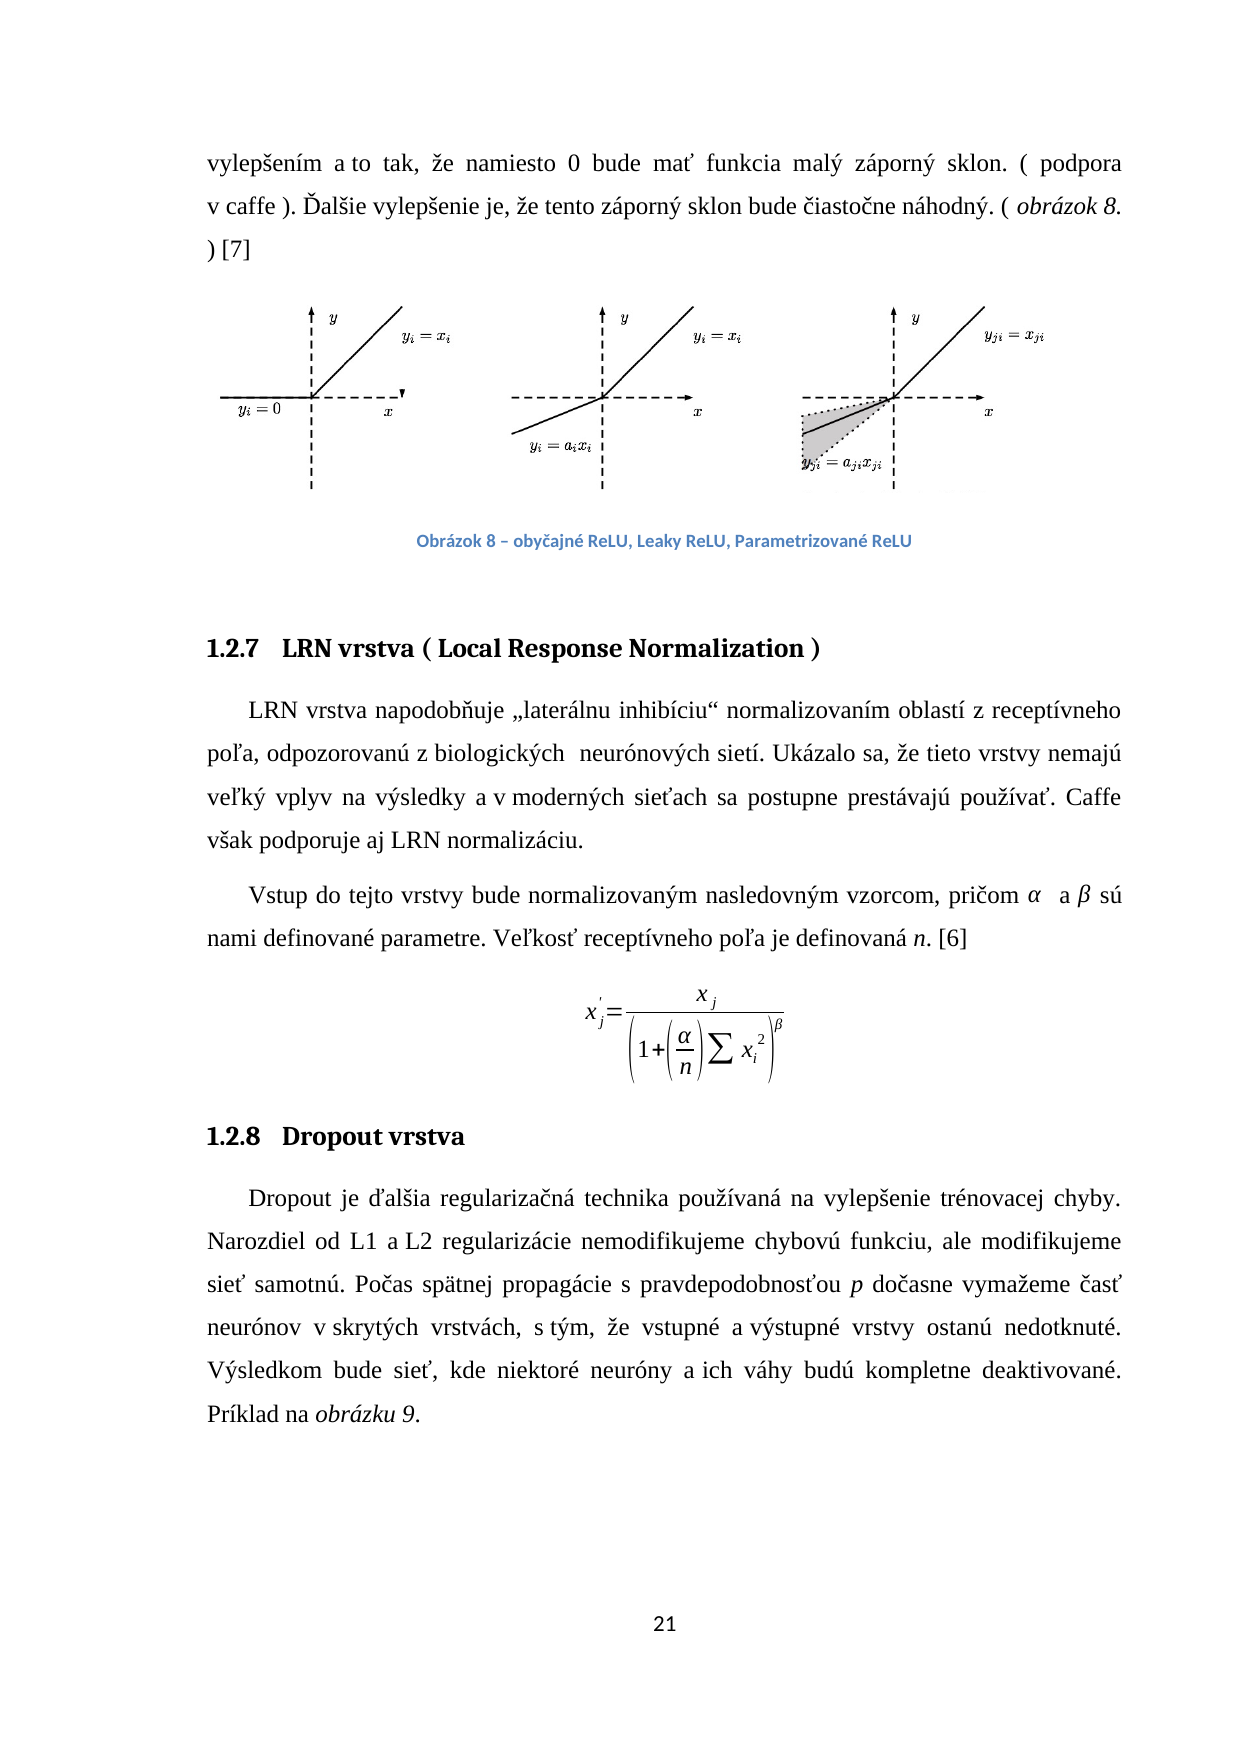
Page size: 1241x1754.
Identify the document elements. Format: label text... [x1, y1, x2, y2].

text Vstup do tejto vrstvy bude normalizovaným nasledovným vzorcom, pričom a sú nami definované parametre. Veľkosť receptívneho poľa je definovaná n. [207, 880, 1122, 952]
text Obrázok 8 – obyčajné ReLU, Leaky ReLU, Parametrizované ReLU [207, 529, 1122, 552]
picture [206, 289, 1123, 503]
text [207, 148, 1122, 263]
text LRN vrstva napodobňuje „laterálnu inhibíciu“ normalizovaním oblastí z receptívneho poľa, odpozorovanú z biologických neurónových sietí. Ukázalo sa, že tieto vrstvy nemajú veľký vplyv na výsledky a v moderných sieťach sa postupne prestávajú používať. Caffe však podporuje aj LRN normalizáciu. [207, 695, 1122, 853]
subtitle Dropout vrstva [207, 1121, 1122, 1152]
subtitle LRN vrstva ( Local Response Normalization ) [207, 633, 1122, 664]
text Dropout je ďalšia regularizačná technika používaná na vylepšenie trénovacej chyby. Narozdiel od L1 a L2 regularizácie nemodifikujeme chybovú funkciu, ale modifikujeme sieť samotnú. Počas spätnej propagácie s pravdepodobnosťou p dočasne vymažeme časť neurónov v skrytých vrstvách, s tým, že vstupné a výstupné vrstvy ostanú nedotknuté. Výsledkom bude sieť, kde niektoré neuróny a ich váhy budú kompletne deaktivované. Príklad na obrázku 9. [207, 1183, 1122, 1427]
